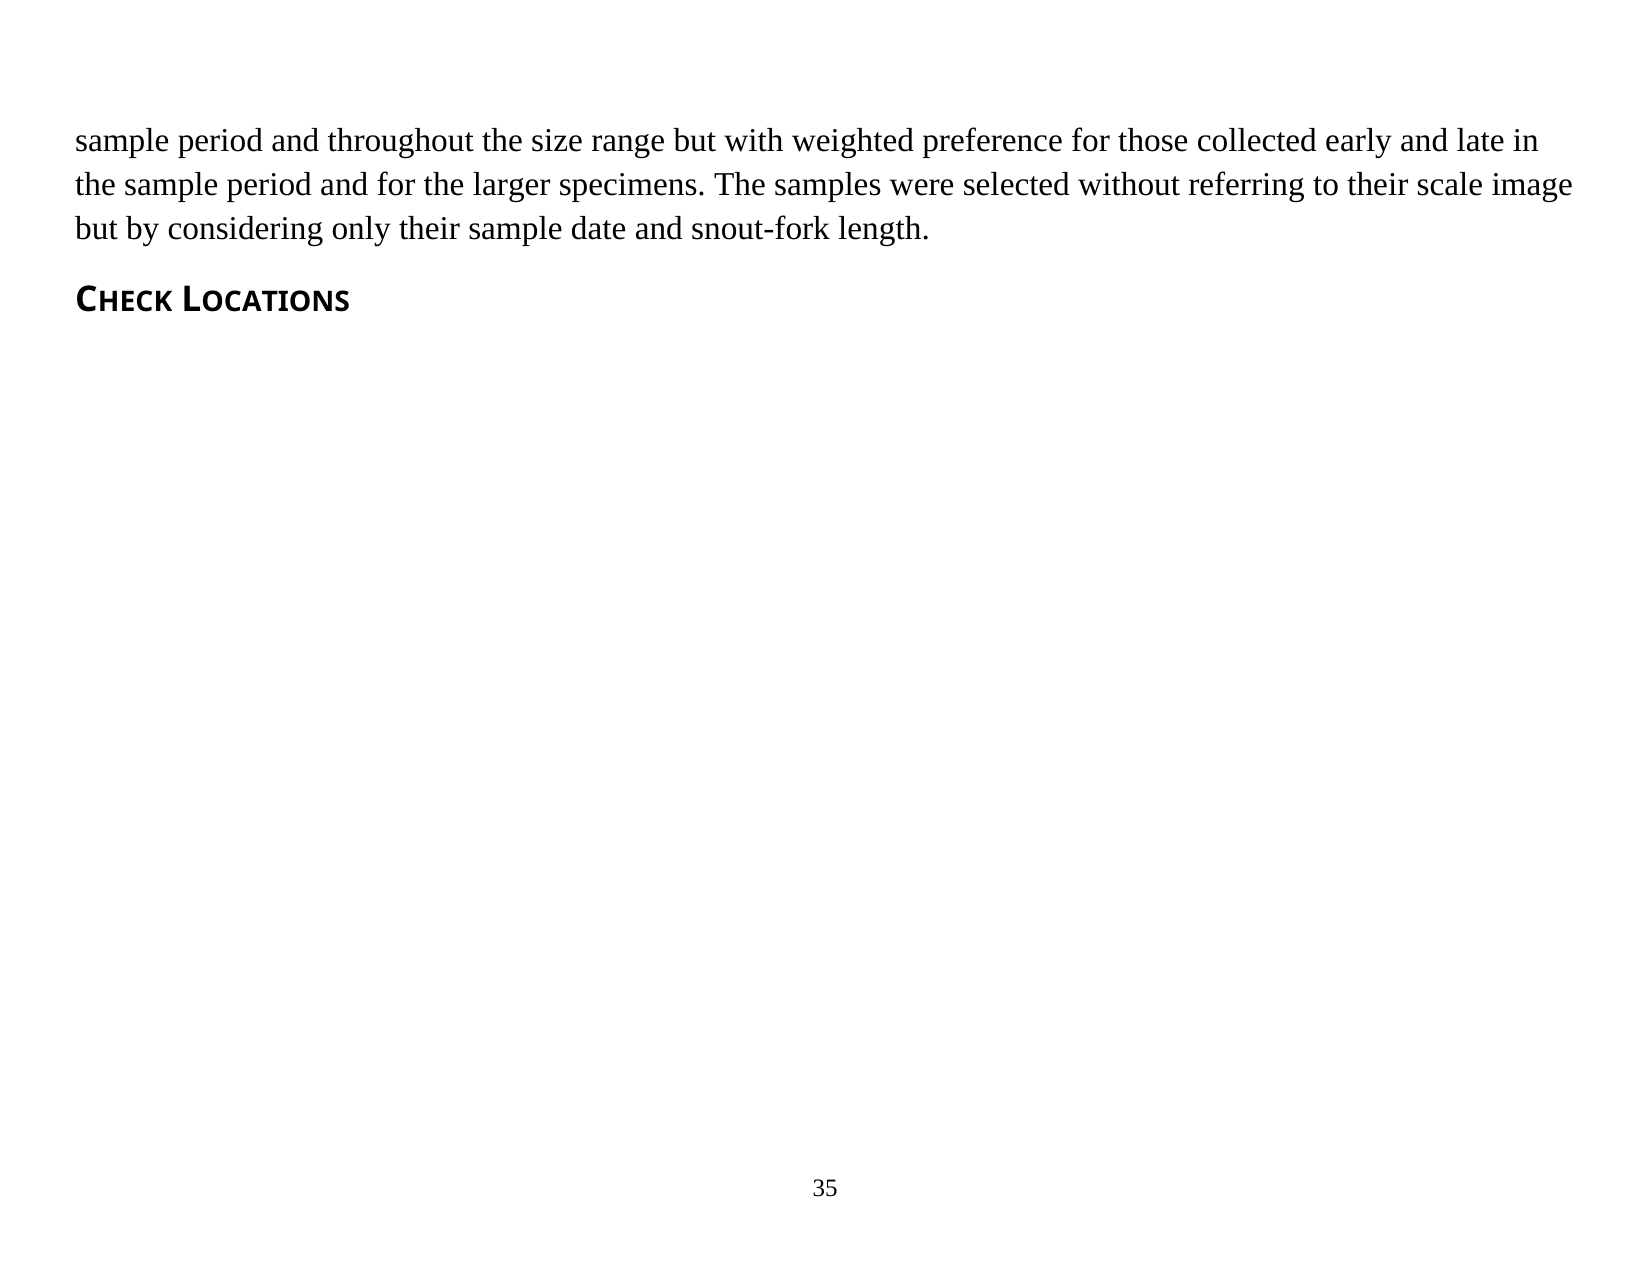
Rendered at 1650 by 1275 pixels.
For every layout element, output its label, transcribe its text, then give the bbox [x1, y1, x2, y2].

text Check Locations [75, 273, 1575, 322]
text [75, 121, 1575, 247]
